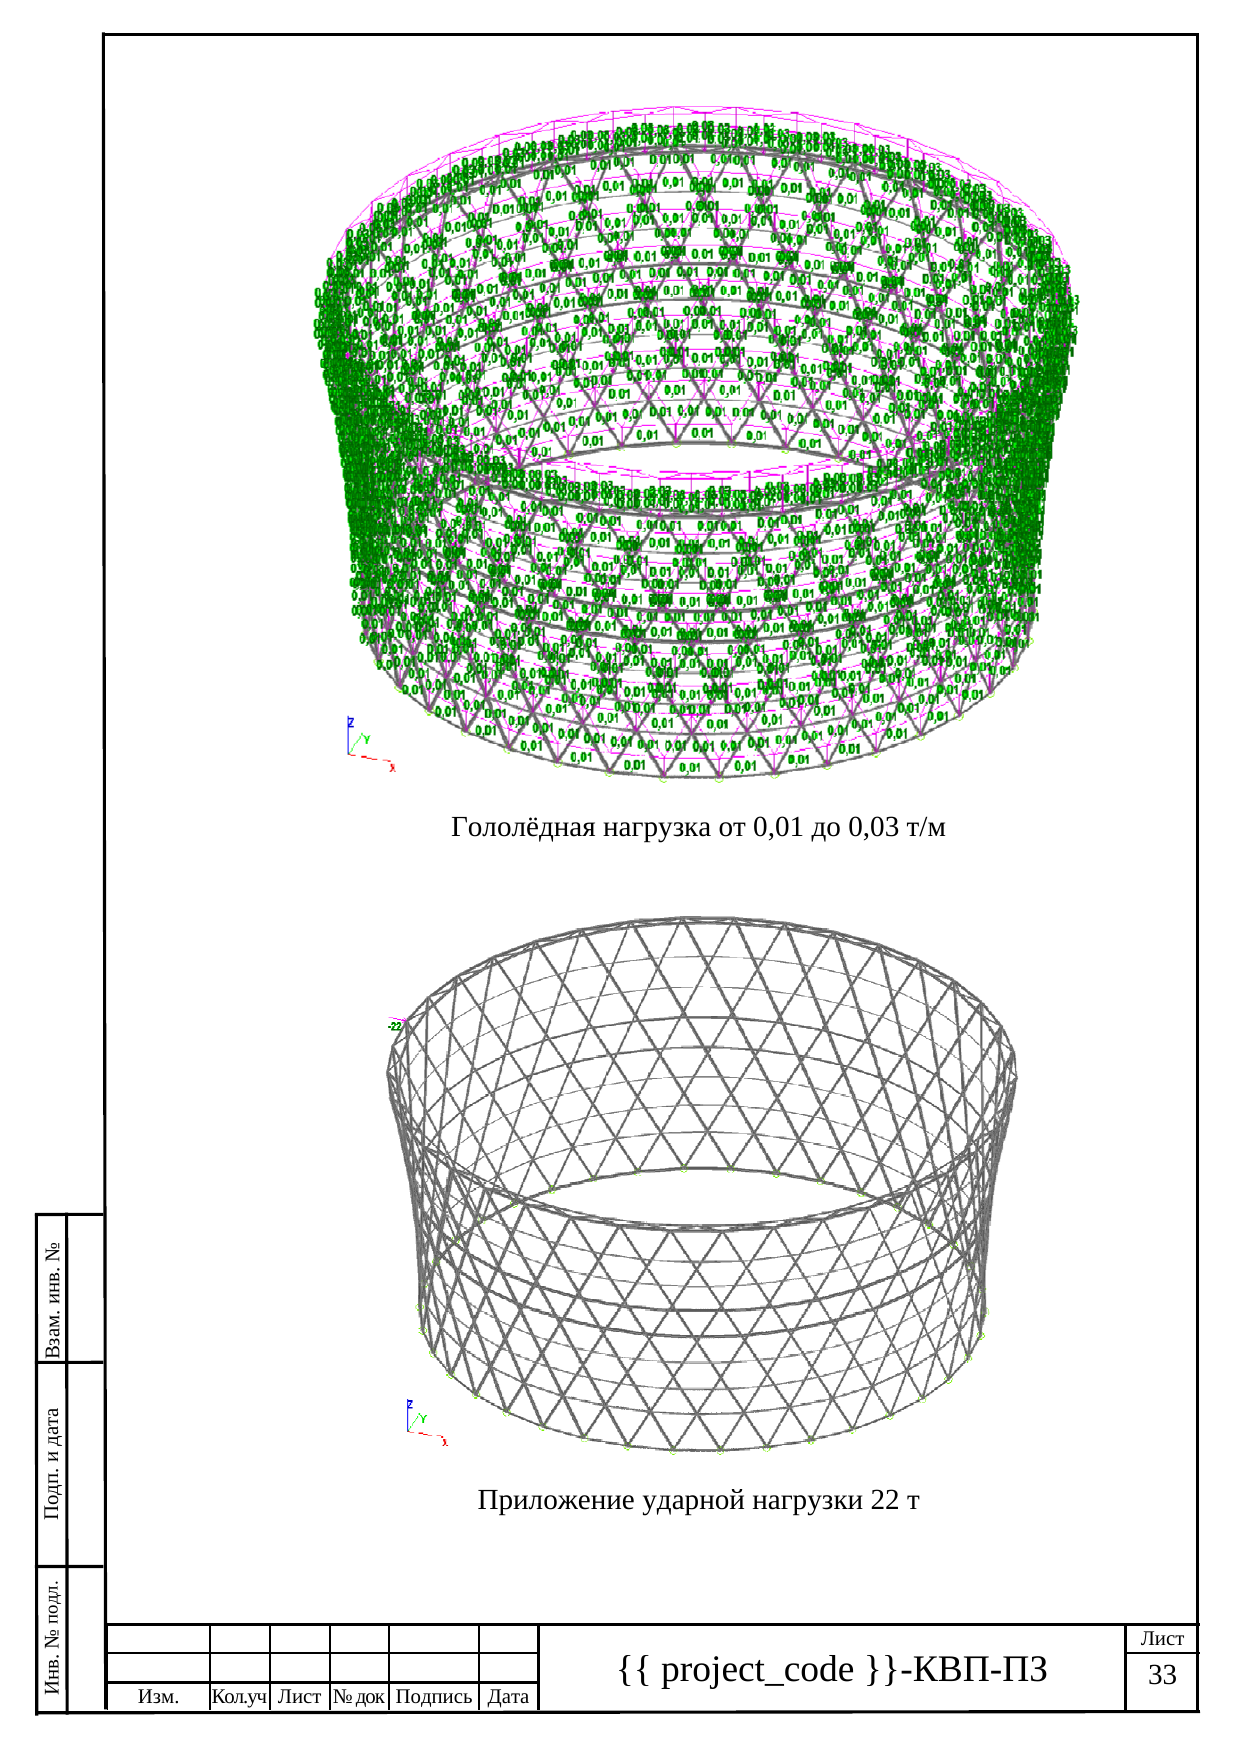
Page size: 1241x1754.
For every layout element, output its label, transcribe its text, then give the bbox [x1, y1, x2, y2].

text Приложение ударной нагрузки 22 т [148, 1482, 1166, 1516]
text Гололёдная нагрузка от 0,01 до 0,03 т/м [148, 809, 1166, 843]
picture [312, 98, 1085, 793]
picture [385, 910, 1019, 1466]
